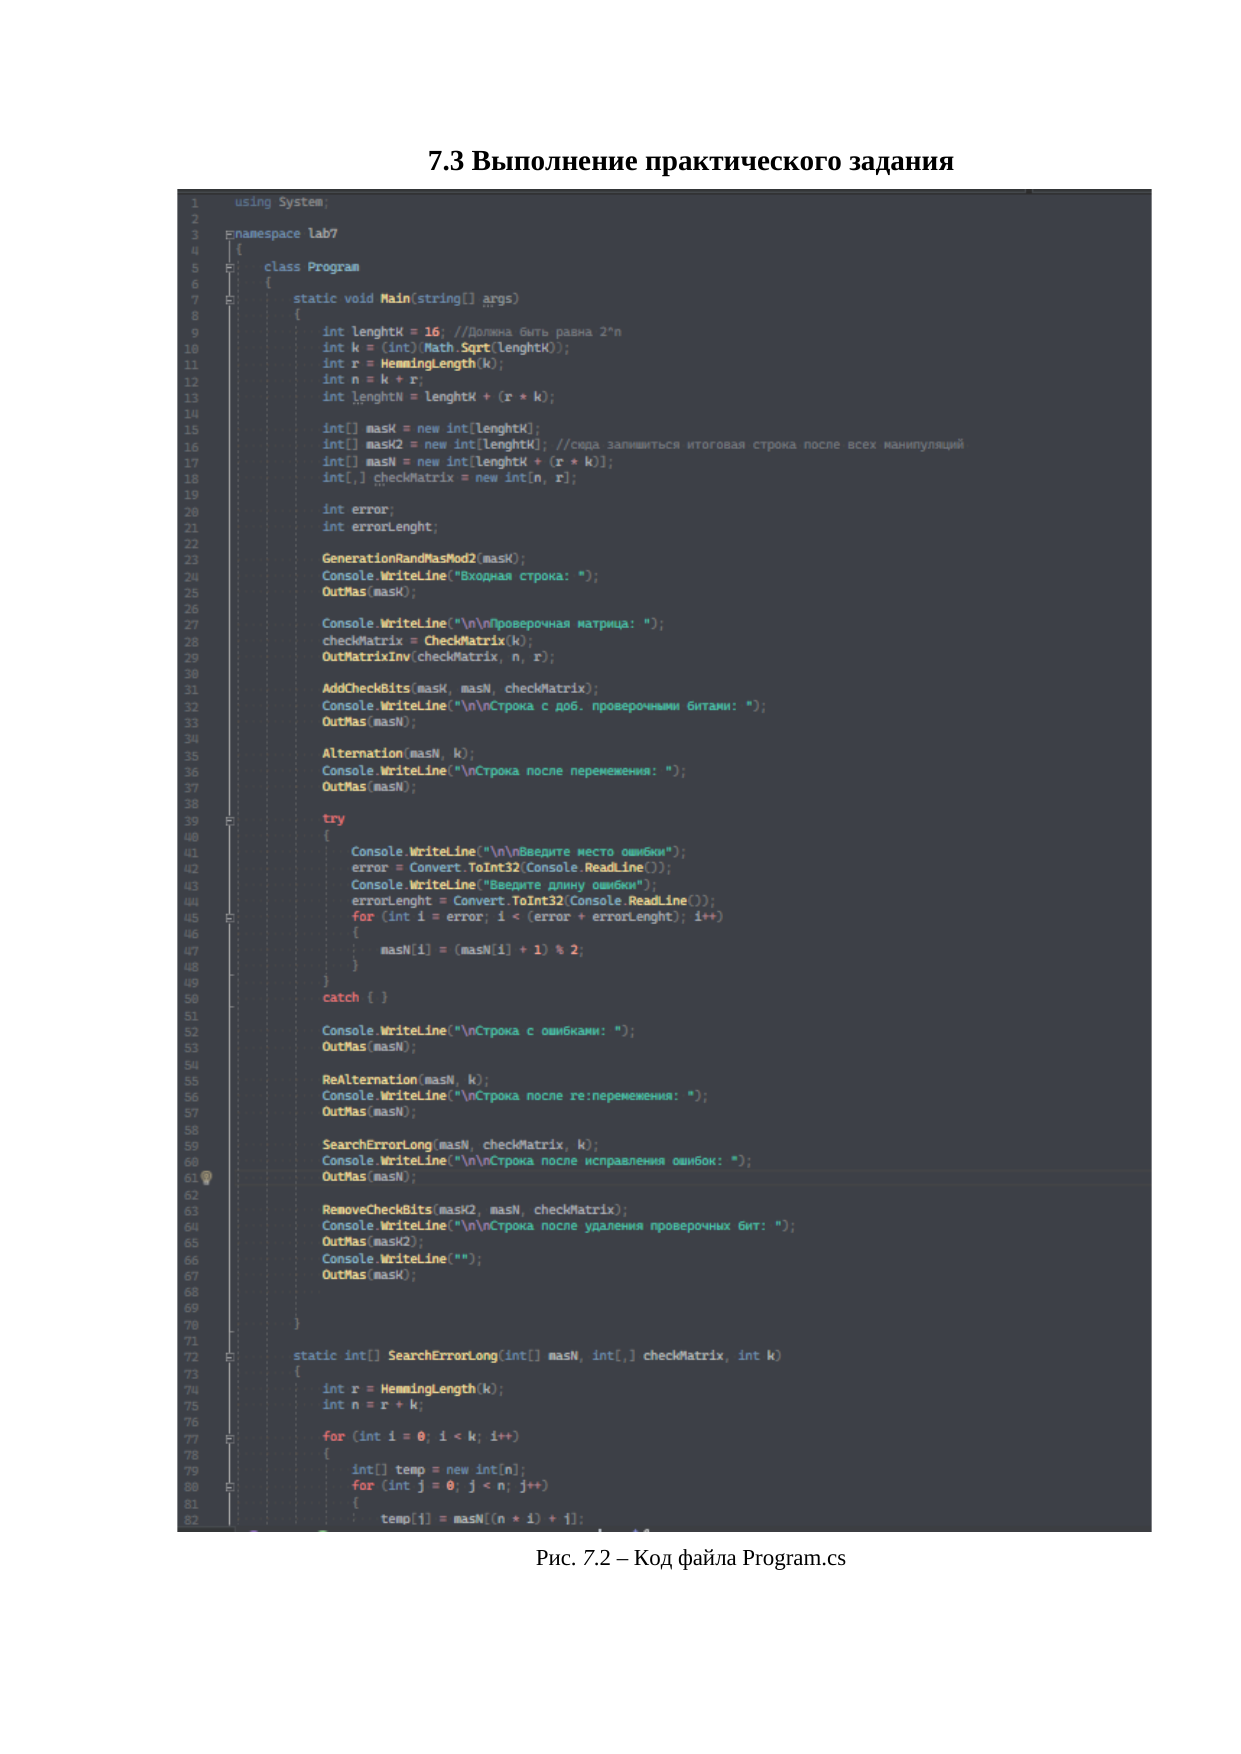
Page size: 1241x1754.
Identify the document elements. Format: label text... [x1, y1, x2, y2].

text 7.3 Выполнение практического задания [177, 143, 1152, 177]
text Рис. 7.2 – Код файла Program.cs [177, 1544, 1152, 1571]
picture [177, 189, 1152, 1532]
